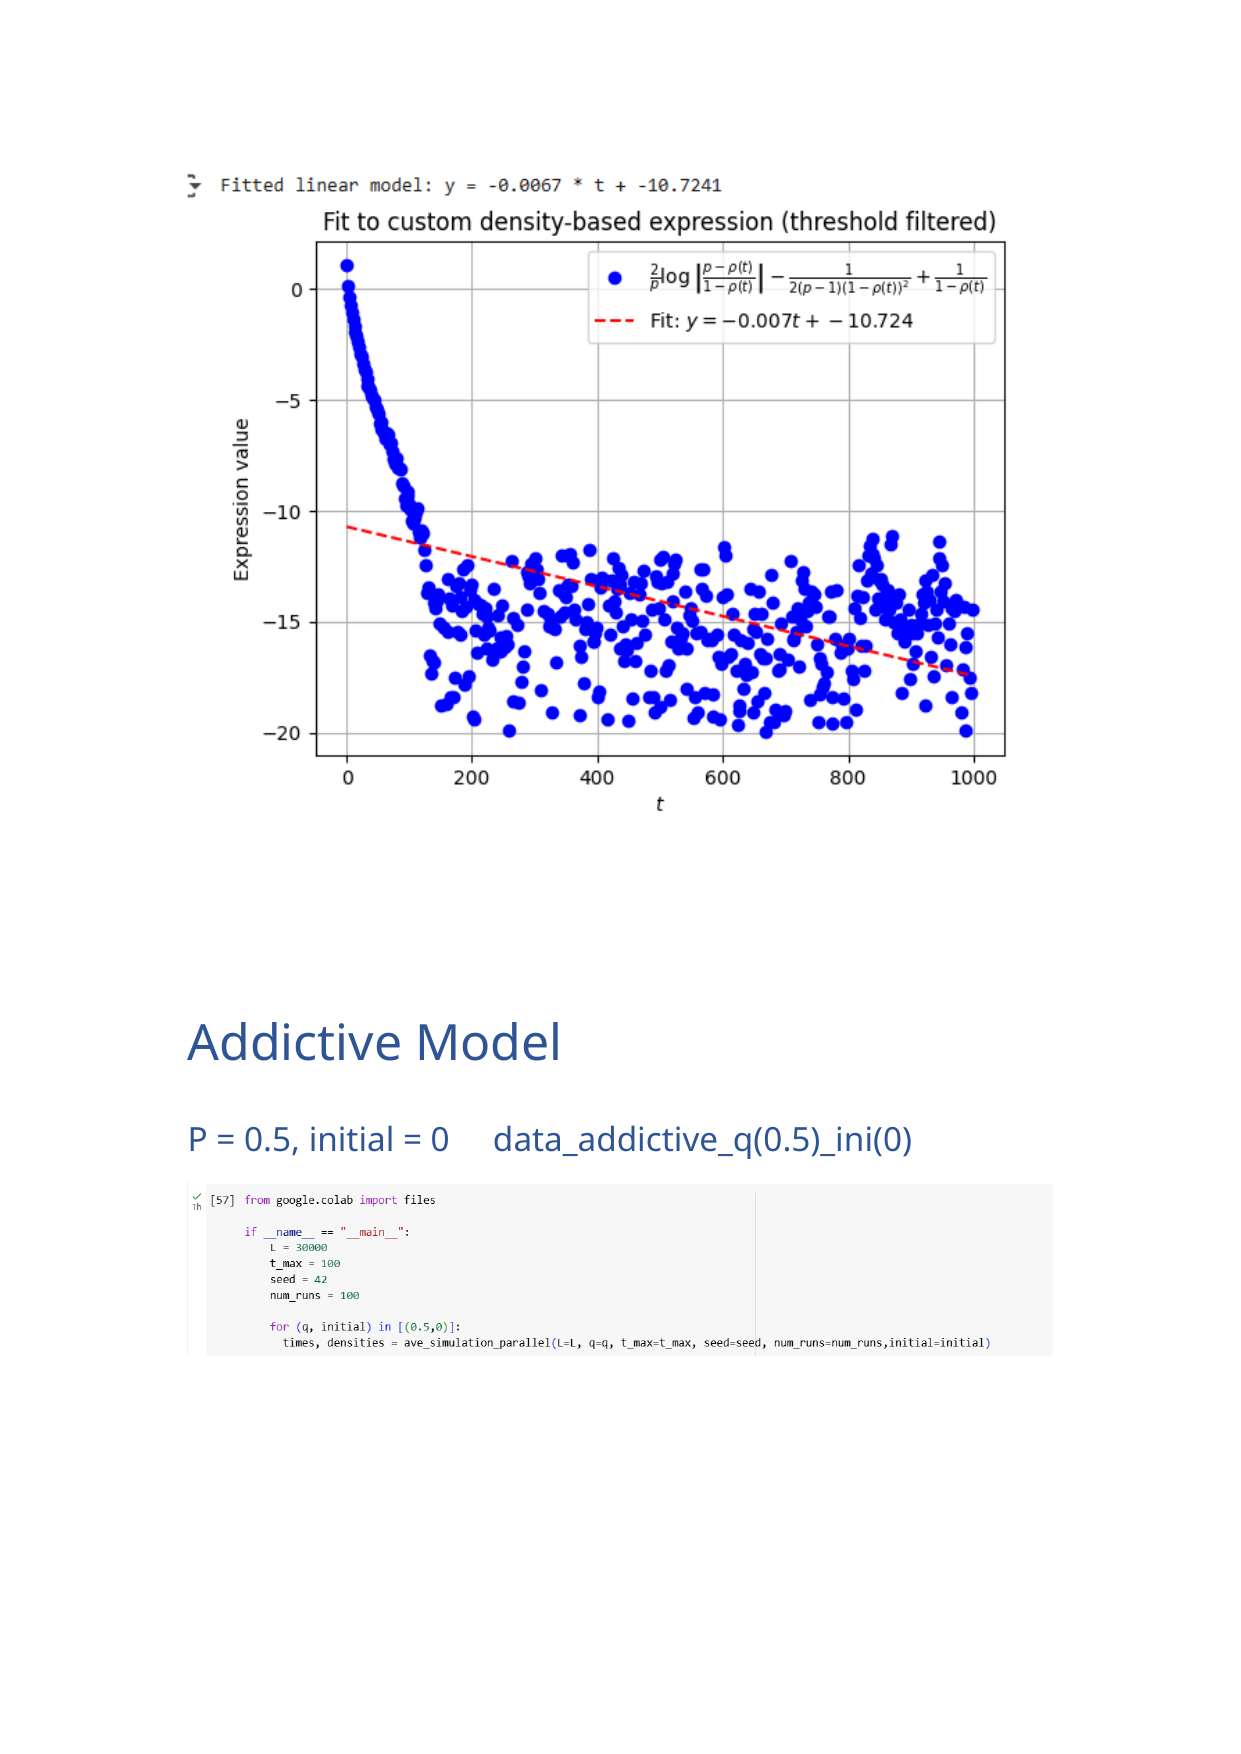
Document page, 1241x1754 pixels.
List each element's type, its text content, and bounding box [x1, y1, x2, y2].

subtitle Addictive Model [187, 992, 1053, 1089]
picture [187, 1179, 1053, 1356]
picture [187, 162, 1053, 843]
subtitle P = 0.5, initial = 0 data_addictive_q(0.5)_ini(0) [187, 1106, 1053, 1171]
